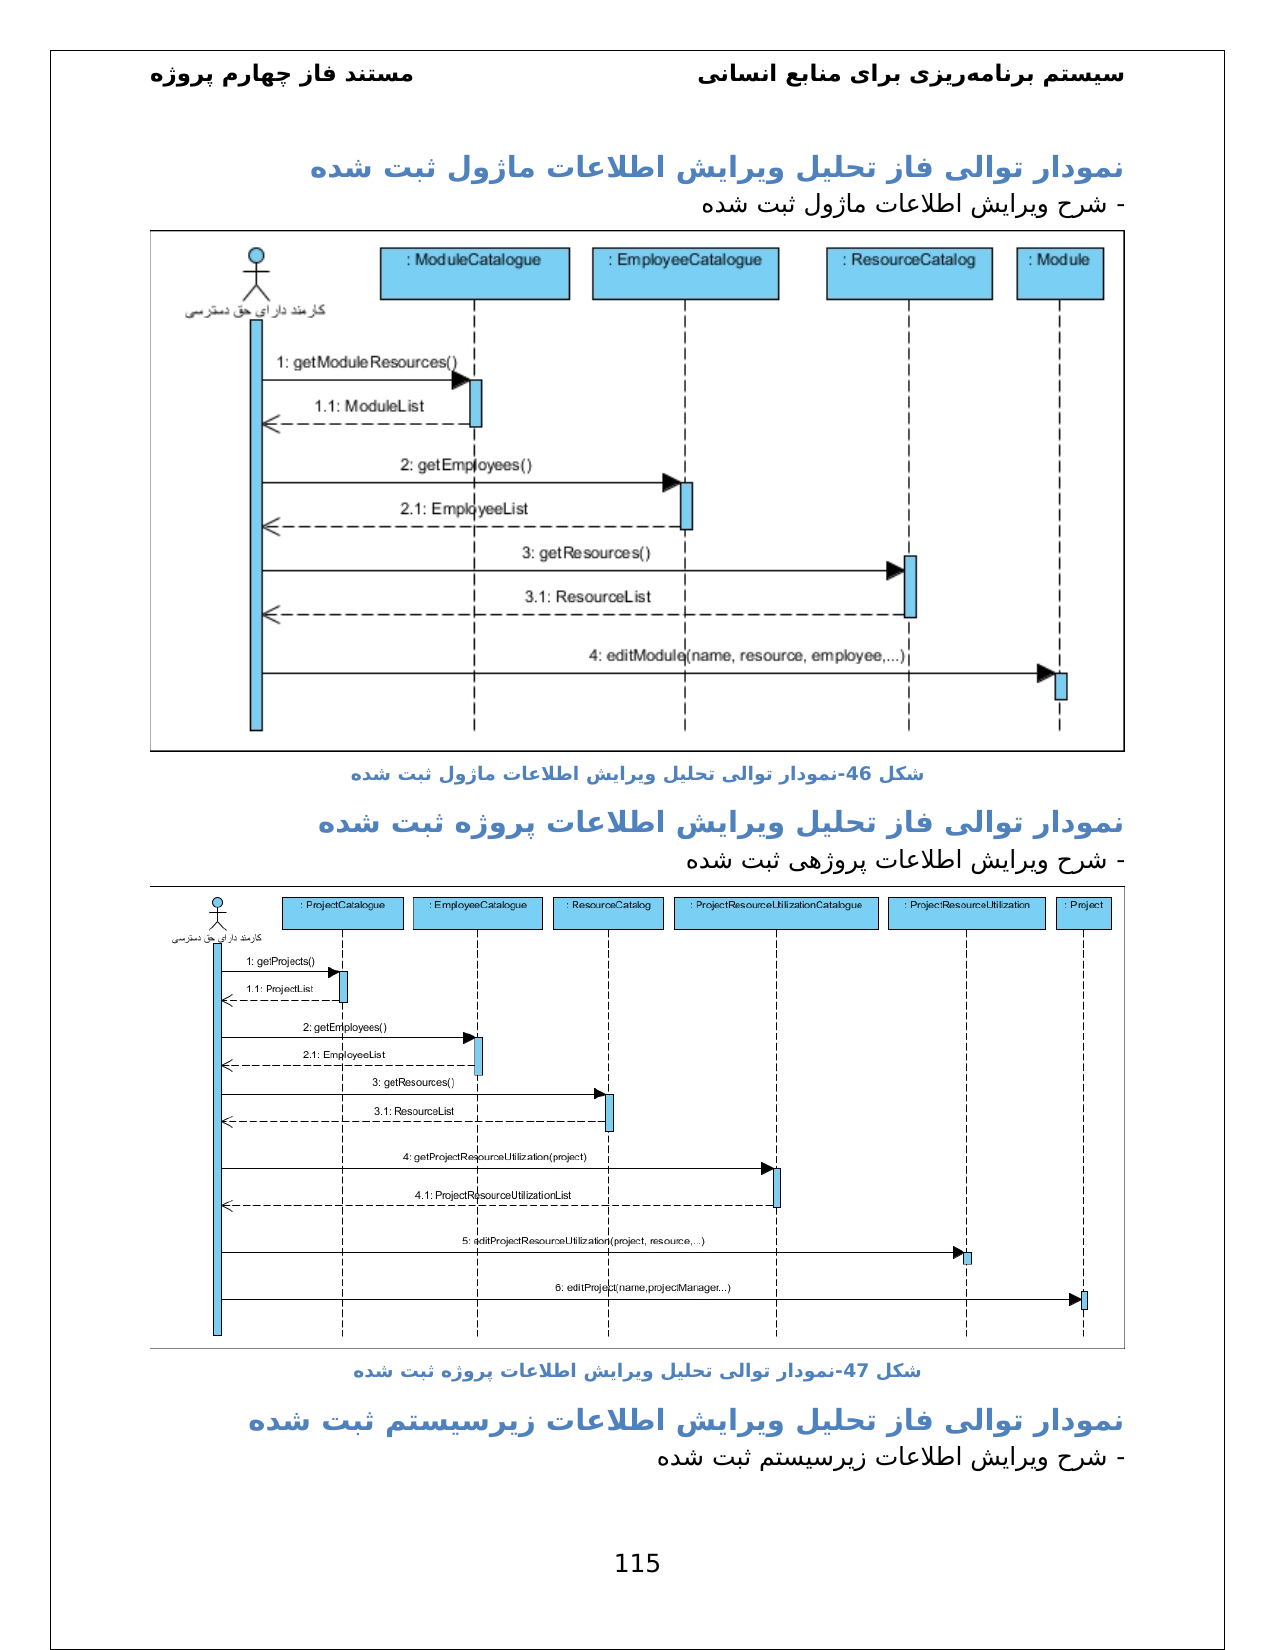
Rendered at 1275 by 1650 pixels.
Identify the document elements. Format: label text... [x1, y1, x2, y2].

subtitle نمودار توالی فاز تحلیل ویرایش اطلاعات ماژول ثبت شده [150, 150, 1125, 184]
text شکل 47-نمودار توالی تحلیل ویرایش اطلاعات پروژه ثبت شده [150, 1360, 1125, 1382]
text - شرح ویرایش اطلاعات ماژول ثبت شده [150, 189, 1125, 218]
picture [150, 230, 1125, 752]
subtitle نمودار توالی فاز تحلیل ویرایش اطلاعات پروژه ثبت شده [150, 806, 1125, 840]
text - شرح ویرایش اطلاعات زیرسیستم ثبت شده [150, 1442, 1125, 1471]
text - شرح ویرایش اطلاعات پروژه‏ی ثبت شده [150, 845, 1125, 874]
text شکل 46-نمودار توالی تحلیل ویرایش اطلاعات ماژول ثبت شده [150, 763, 1125, 785]
subtitle نمودار توالی فاز تحلیل ویرایش اطلاعات زیرسیستم ثبت شده [150, 1403, 1125, 1437]
picture [150, 886, 1125, 1349]
